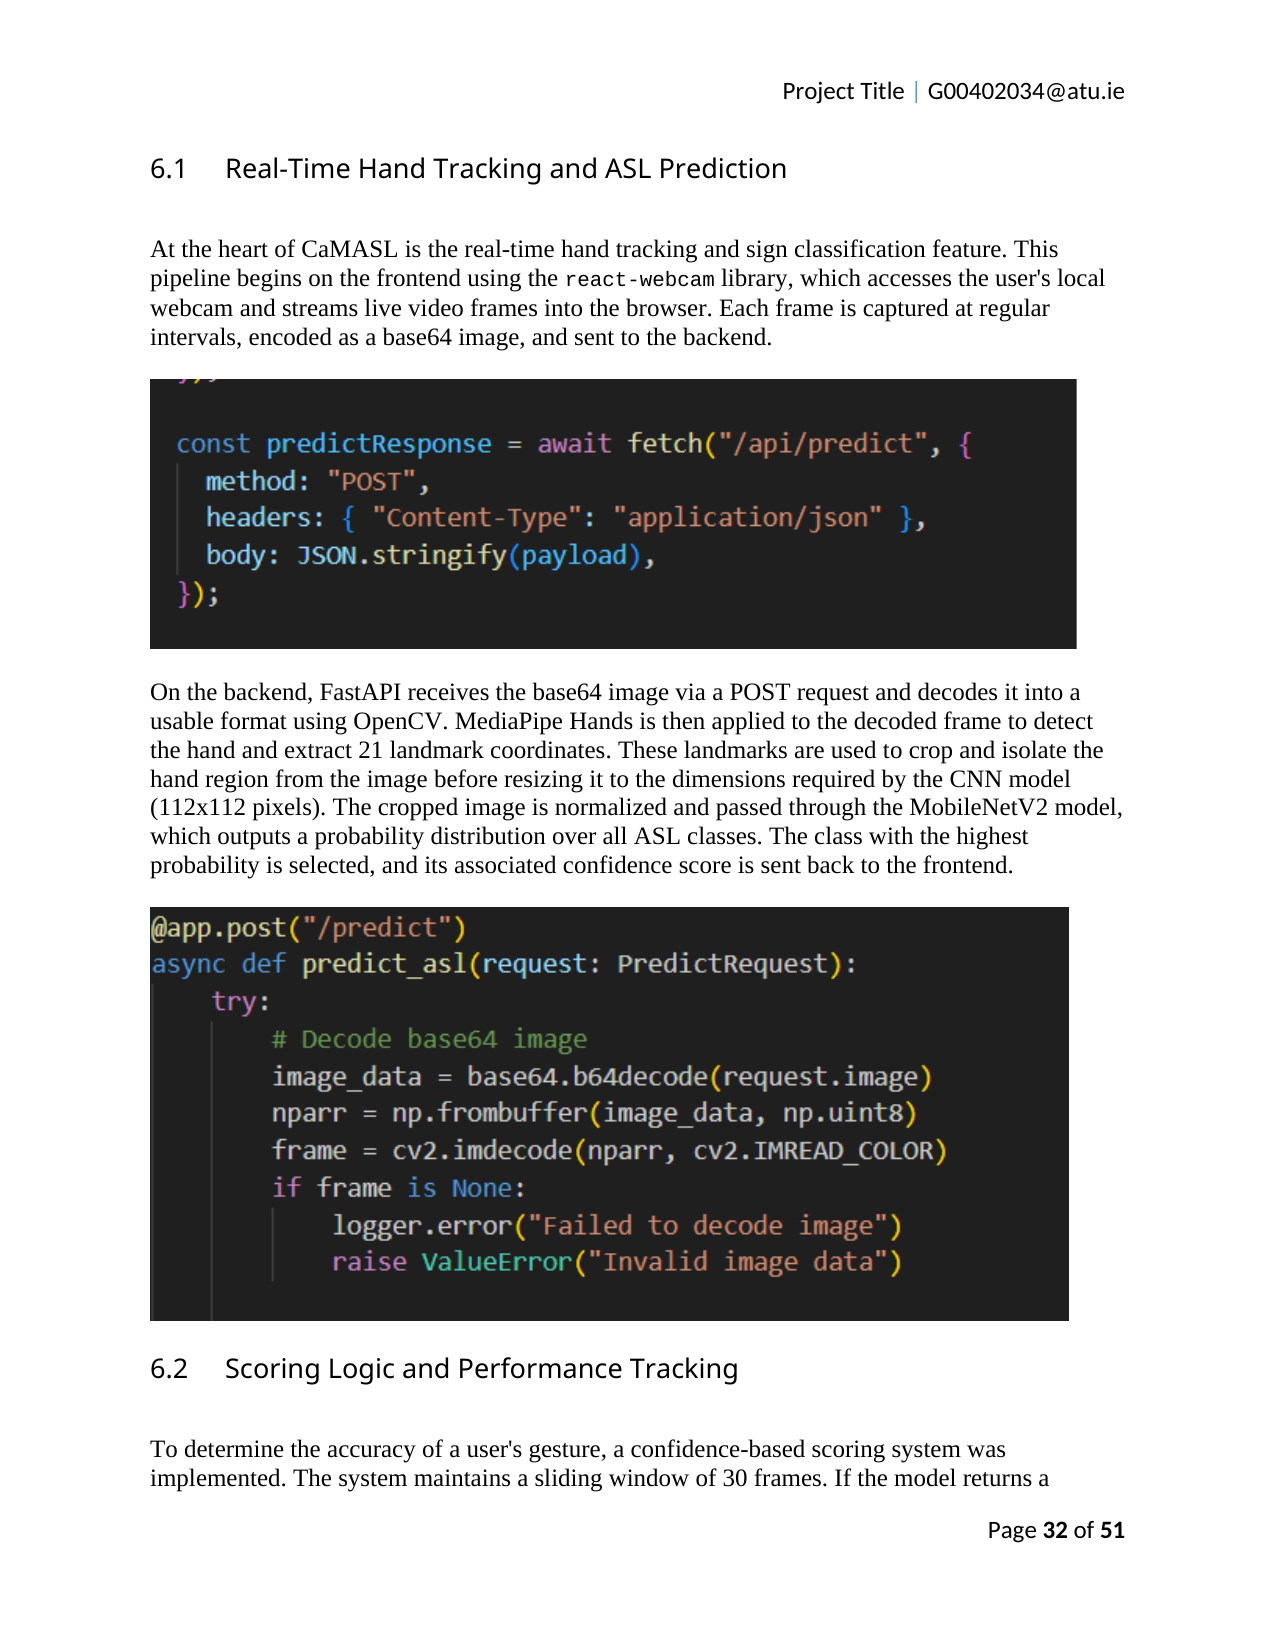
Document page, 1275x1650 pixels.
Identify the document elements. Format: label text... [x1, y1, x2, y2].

text At the heart of CaMASL is the real-time hand tracking and sign classification feature. This pipeline begins on the frontend using the react-webcam library, which accesses the user's local webcam and streams live video frames into the browser. Each frame is captured at regular intervals, encoded as a base64 image, and sent to the backend. [150, 234, 1125, 350]
picture [150, 907, 1069, 1321]
picture [150, 379, 1077, 649]
subtitle Scoring Logic and Performance Tracking [150, 1349, 1125, 1386]
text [150, 1434, 1125, 1492]
text On the backend, FastAPI receives the base64 image via a POST request and decodes it into a usable format using OpenCV. MediaPipe Hands is then applied to the decoded frame to detect the hand and extract 21 landmark coordinates. These landmarks are used to crop and isolate the hand region from the image before resizing it to the dimensions required by the CNN model (112x112 pixels). The cropped image is normalized and passed through the MobileNetV2 model, which outputs a probability distribution over all ASL classes. The class with the highest probability is selected, and its associated confidence score is sent back to the frontend. [150, 677, 1125, 879]
subtitle Real-Time Hand Tracking and ASL Prediction [150, 150, 1125, 187]
